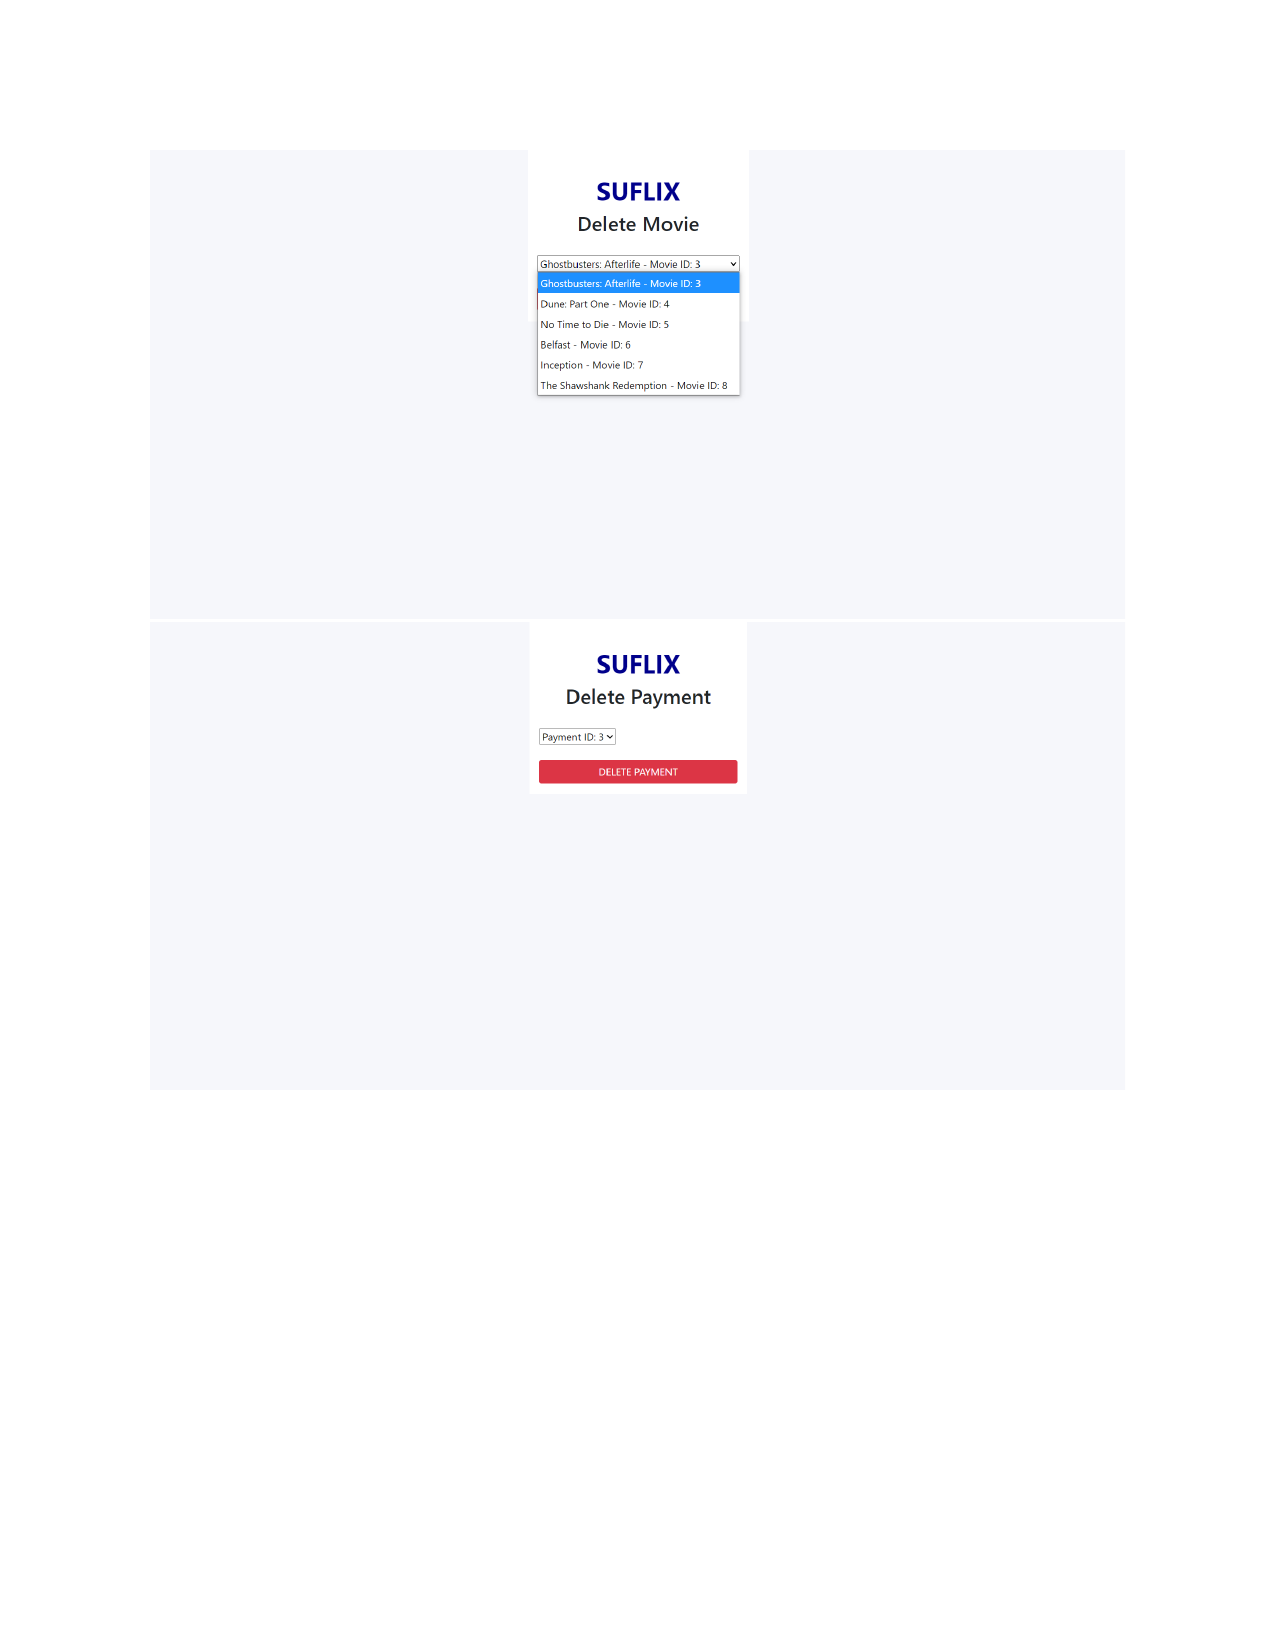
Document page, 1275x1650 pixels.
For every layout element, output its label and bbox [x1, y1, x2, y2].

picture [150, 622, 1125, 1090]
picture [150, 150, 1125, 619]
